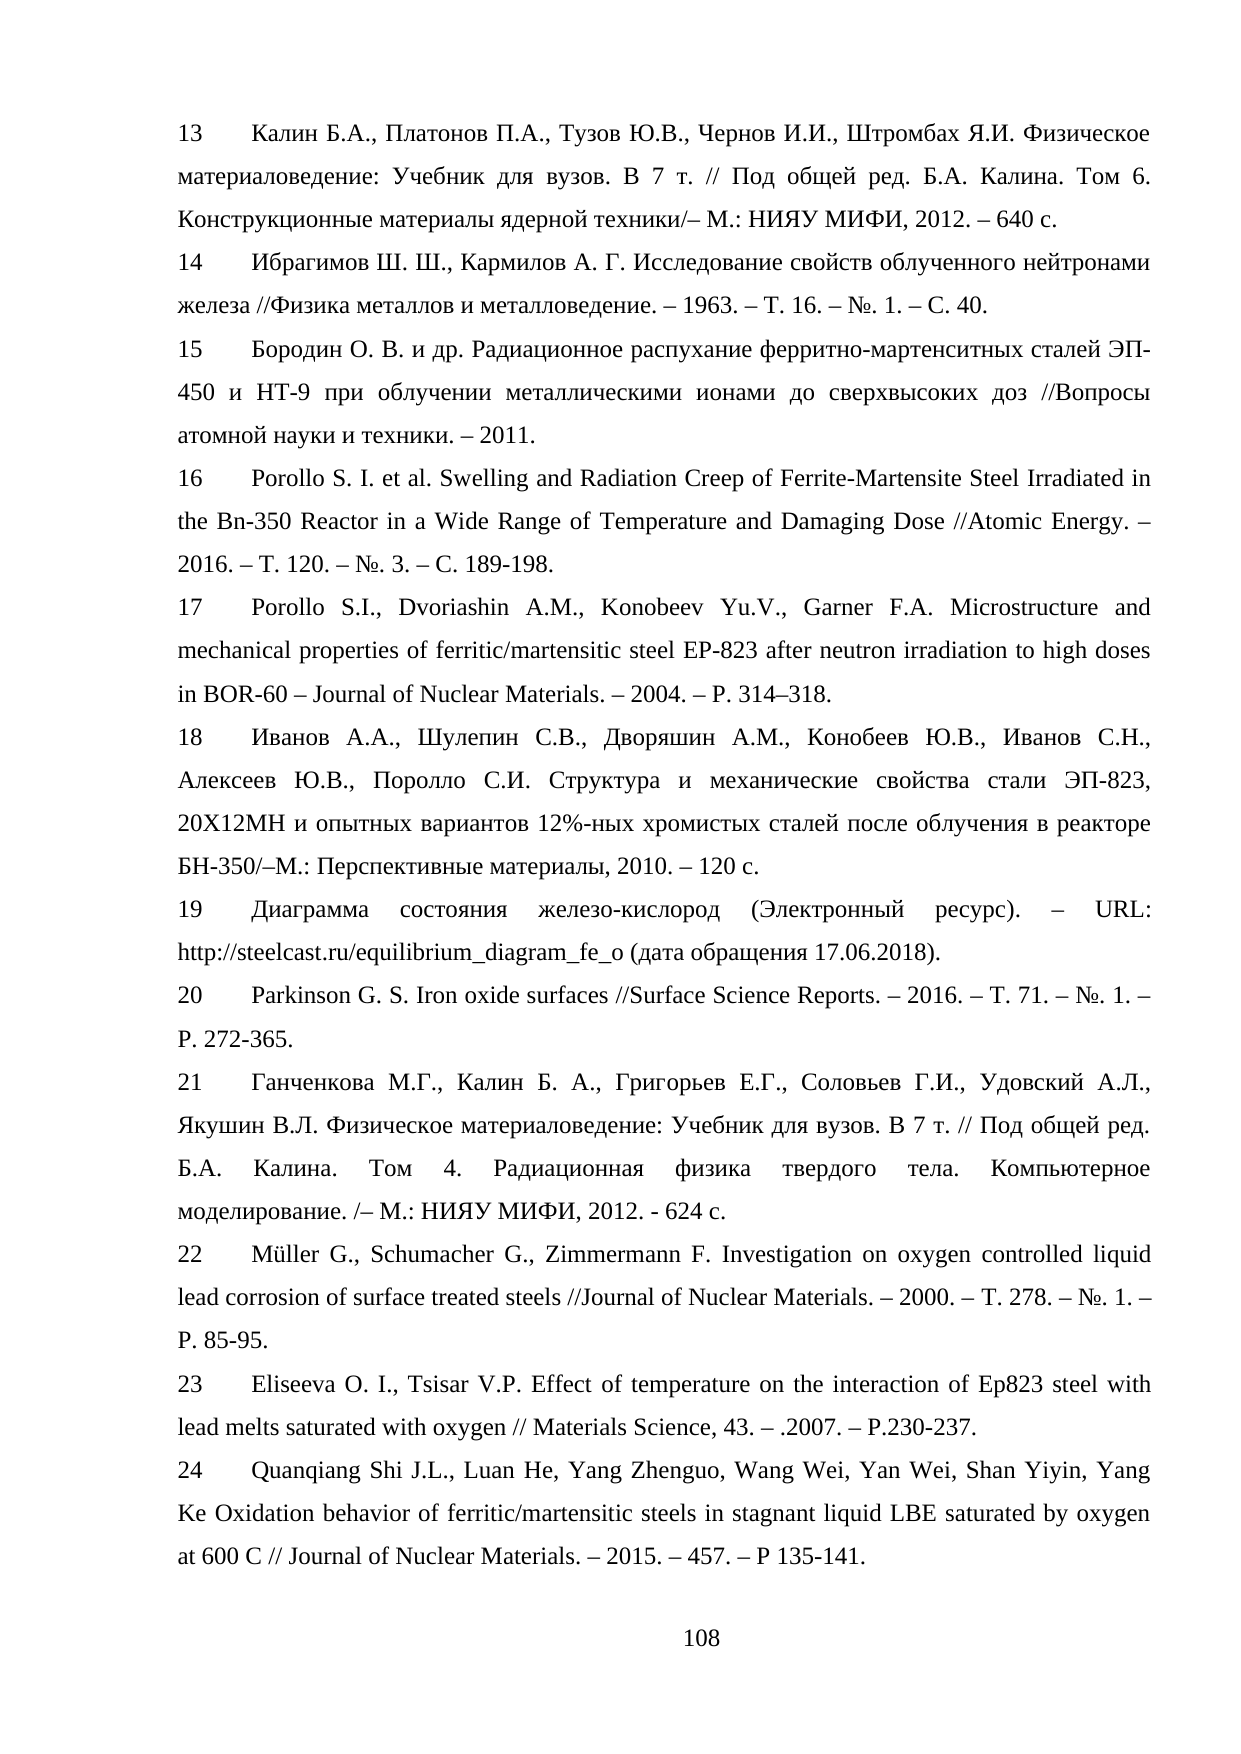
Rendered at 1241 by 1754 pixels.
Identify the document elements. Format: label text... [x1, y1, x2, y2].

list Калин Б.А., Платонов П.А., Тузов Ю.В., Чернов И.И., Штромбах Я.И. Физическое материаловедение: Учебник для вузов. В 7 т. // Под общей ред. Б.А. Калина. Том 6. Конструкционные материалы ядерной техники/– М.: НИЯУ МИФИ, 2012. – 640 с. [177, 118, 1152, 233]
list Müller G., Schumacher G., Zimmermann F. Investigation on oxygen controlled liquid lead corrosion of surface treated steels //Journal of Nuclear Materials. – 2000. – Т. 278. – №. 1. – P. 85-95. [177, 1239, 1152, 1354]
list Eliseeva O. I., Tsisar V.P. Effect of temperature on the interaction of Ep823 steel with lead melts saturated with oxygen // Materials Science, 43. – .2007. – P.230-237. [177, 1369, 1152, 1441]
list Quanqiang Shi J.L., Luan He, Yang Zhenguo, Wang Wei, Yan Wei, Shan Yiyin, Yang Ke Oxidation behavior of ferritic/martensitic steels in stagnant liquid LBE saturated by oxygen at 600 C // Journal of Nuclear Materials. – 2015. – 457. – Р 135-141. [177, 1455, 1152, 1570]
list Parkinson G. S. Iron oxide surfaces //Surface Science Reports. – 2016. – Т. 71. – №. 1. – P. 272-365. [177, 981, 1152, 1052]
list Ибрагимов Ш. Ш., Кармилов А. Г. Исследование свойств облученного нейтронами железа //Физика металлов и металловедение. – 1963. – Т. 16. – №. 1. – С. 40. [177, 247, 1152, 319]
list Диаграмма состояния железо-кислород (Электронный ресурс). – URL: http://steelcast.ru/equilibrium_diagram_fe_o (дата обращения 17.06.2018). [177, 894, 1152, 966]
list Иванов А.А., Шулепин С.В., Дворяшин А.М., Конобеев Ю.В., Иванов С.Н., Алексеев Ю.В., Поролло С.И. Структура и механические свойства стали ЭП-823, 20Х12МН и опытных вариантов 12%-ных хромистых сталей после облучения в реакторе БН-350/–М.: Перспективные материалы, 2010. – 120 с. [177, 722, 1152, 880]
list Porollo S. I. et al. Swelling and Radiation Creep of Ferrite-Martensite Steel Irradiated in the Bn-350 Reactor in a Wide Range of Temperature and Damaging Dose //Atomic Energy. – 2016. – Т. 120. – №. 3. – С. 189-198. [177, 463, 1152, 578]
list Porollo S.I., Dvoriashin A.M., Konobeev Yu.V., Garner F.A. Microstructure and mechanical properties of ferritic/martensitic steel EP-823 after neutron irradiation to high doses in BOR-60 – Journal of Nuclear Materials. – 2004. – P. 314–318. [177, 592, 1152, 707]
list Бородин О. В. и др. Радиационное распухание ферритно-мартенситных сталей ЭП-450 и НТ-9 при облучении металлическими ионами до сверхвысоких доз //Вопросы атомной науки и техники. – 2011. [177, 334, 1152, 449]
list Ганченкова М.Г., Калин Б. А., Григорьев Е.Г., Соловьев Г.И., Удовский А.Л., Якушин В.Л. Физическое материаловедение: Учебник для вузов. В 7 т. // Под общей ред. Б.А. Калина. Том 4. Радиационная физика твердого тела. Компьютерное моделирование. /– М.: НИЯУ МИФИ, 2012. - 624 с. [177, 1067, 1152, 1225]
